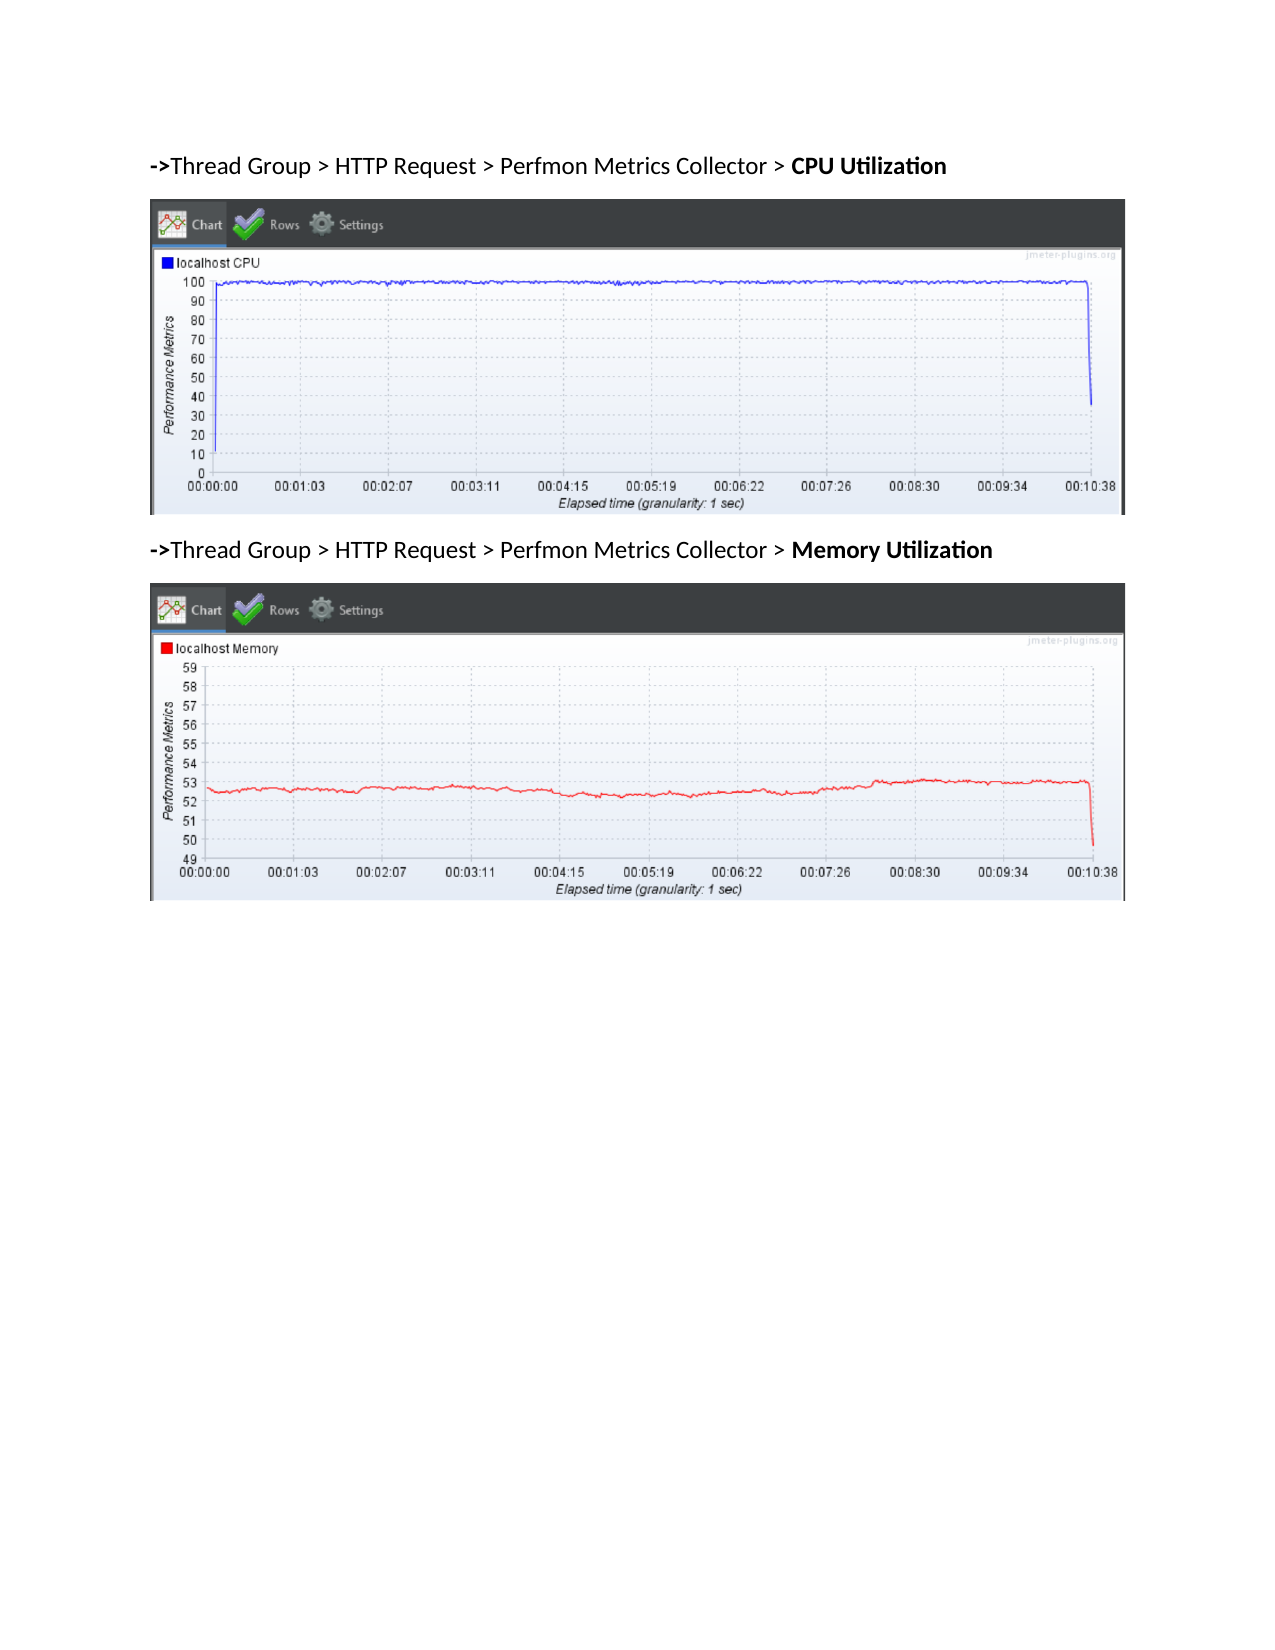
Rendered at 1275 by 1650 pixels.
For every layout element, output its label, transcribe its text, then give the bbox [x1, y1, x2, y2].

text ->Thread Group > HTTP Request > Perfmon Metrics Collector > CPU Utilization [150, 150, 1125, 181]
picture [150, 583, 1125, 901]
picture [150, 199, 1125, 515]
text ->Thread Group > HTTP Request > Perfmon Metrics Collector > Memory Utilization [150, 534, 1125, 564]
